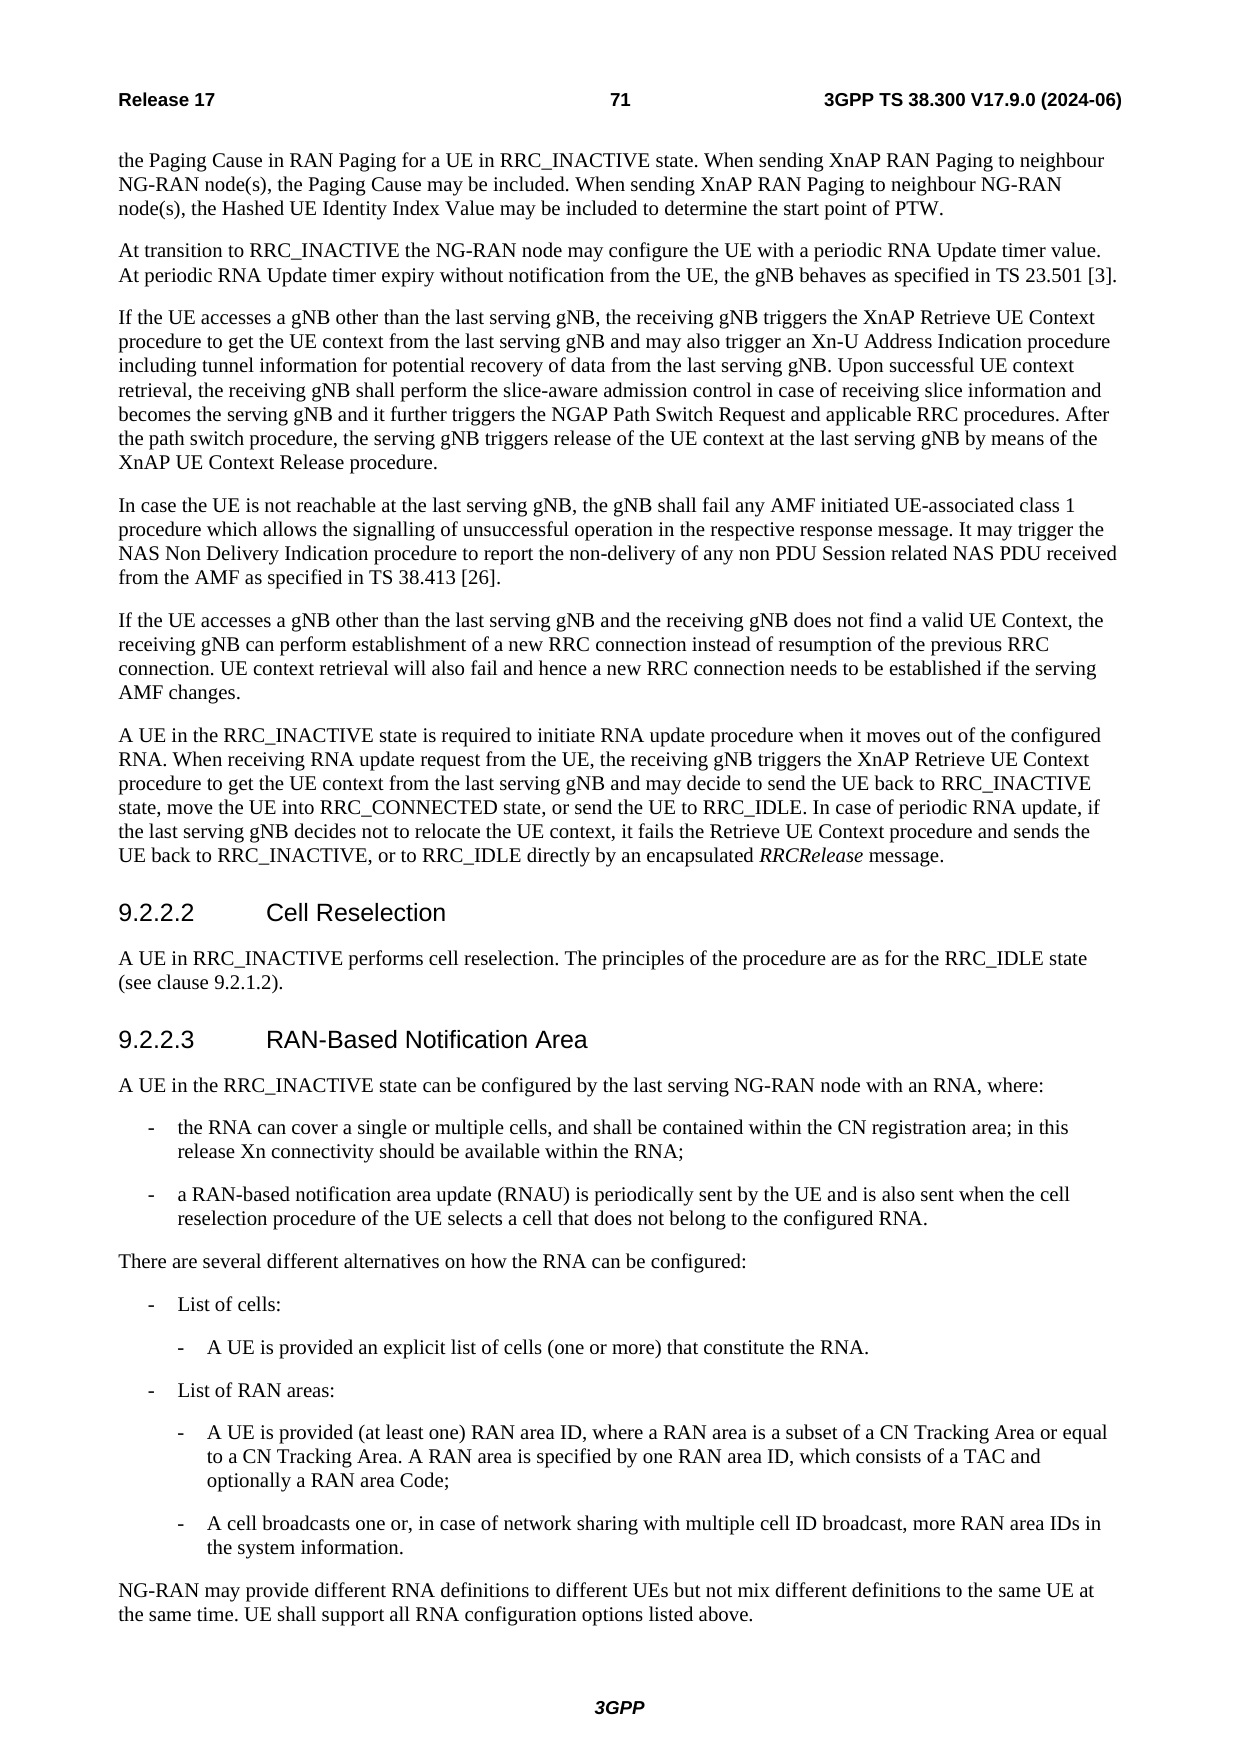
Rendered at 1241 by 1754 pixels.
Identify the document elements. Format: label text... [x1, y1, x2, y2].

text - A UE is provided an explicit list of cells (one or more) that constitute the RNA. [177, 1335, 1122, 1359]
text If the UE accesses a gNB other than the last serving gNB, the receiving gNB triggers the XnAP Retrieve UE Context procedure to get the UE context from the last serving gNB and may also trigger an Xn-U Address Indication procedure including tunnel information for potential recovery of data from the last serving gNB. Upon successful UE context retrieval, the receiving gNB shall perform the slice-aware admission control in case of receiving slice information and becomes the serving gNB and it further triggers the NGAP Path Switch Request and applicable RRC procedures. After the path switch procedure, the serving gNB triggers release of the UE context at the last serving gNB by means of the XnAP UE Context Release procedure. [118, 305, 1122, 474]
text A UE in RRC_INACTIVE performs cell reselection. The principles of the procedure are as for the RRC_IDLE state (see clause 9.2.1.2). [118, 946, 1122, 994]
text There are several different alternatives on how the RNA can be configured: [118, 1249, 1122, 1273]
subtitle 9.2.2.2 Cell Reselection [118, 898, 1122, 927]
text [118, 147, 1122, 220]
text In case the UE is not reachable at the last serving gNB, the gNB shall fail any AMF initiated UE-associated class 1 procedure which allows the signalling of unsuccessful operation in the respective response message. It may trigger the NAS Non Delivery Indication procedure to report the non-delivery of any non PDU Session related NAS PDU received from the AMF as specified in TS 38.413 [26]. [118, 492, 1122, 589]
text - List of cells: [148, 1292, 1122, 1316]
text A UE in the RRC_INACTIVE state is required to initiate RNA update procedure when it moves out of the configured RNA. When receiving RNA update request from the UE, the receiving gNB triggers the XnAP Retrieve UE Context procedure to get the UE context from the last serving gNB and may decide to send the UE back to RRC_INACTIVE state, move the UE into RRC_CONNECTED state, or send the UE to RRC_IDLE. In case of periodic RNA update, if the last serving gNB decides not to relocate the UE context, it fails the Retrieve UE Context procedure and sends the UE back to RRC_INACTIVE, or to RRC_IDLE directly by an encapsulated RRCRelease message. [118, 722, 1122, 867]
text At transition to RRC_INACTIVE the NG-RAN node may configure the UE with a periodic RNA Update timer value. At periodic RNA Update timer expiry without notification from the UE, the gNB behaves as specified in TS 23.501 [3]. [118, 238, 1122, 287]
text - List of RAN areas: [148, 1377, 1122, 1402]
text - A cell broadcasts one or, in case of network sharing with multiple cell ID broadcast, more RAN area IDs in the system information. [177, 1511, 1122, 1559]
text - the RNA can cover a single or multiple cells, and shall be contained within the CN registration area; in this release Xn connectivity should be available within the RNA; [148, 1115, 1122, 1163]
text NG-RAN may provide different RNA definitions to different UEs but not mix different definitions to the same UE at the same time. UE shall support all RNA configuration options listed above. [118, 1578, 1122, 1626]
text - a RAN-based notification area update (RNAU) is periodically sent by the UE and is also sent when the cell reselection procedure of the UE selects a cell that does not belong to the configured RNA. [148, 1182, 1122, 1230]
subtitle 9.2.2.3 RAN-Based Notification Area [118, 1025, 1122, 1054]
text - A UE is provided (at least one) RAN area ID, where a RAN area is a subset of a CN Tracking Area or equal to a CN Tracking Area. A RAN area is specified by one RAN area ID, which consists of a TAC and optionally a RAN area Code; [177, 1420, 1122, 1492]
text If the UE accesses a gNB other than the last serving gNB and the receiving gNB does not find a valid UE Context, the receiving gNB can perform establishment of a new RRC connection instead of resumption of the previous RRC connection. UE context retrieval will also fail and hence a new RRC connection needs to be established if the serving AMF changes. [118, 607, 1122, 704]
text A UE in the RRC_INACTIVE state can be configured by the last serving NG-RAN node with an RNA, where: [118, 1072, 1122, 1097]
